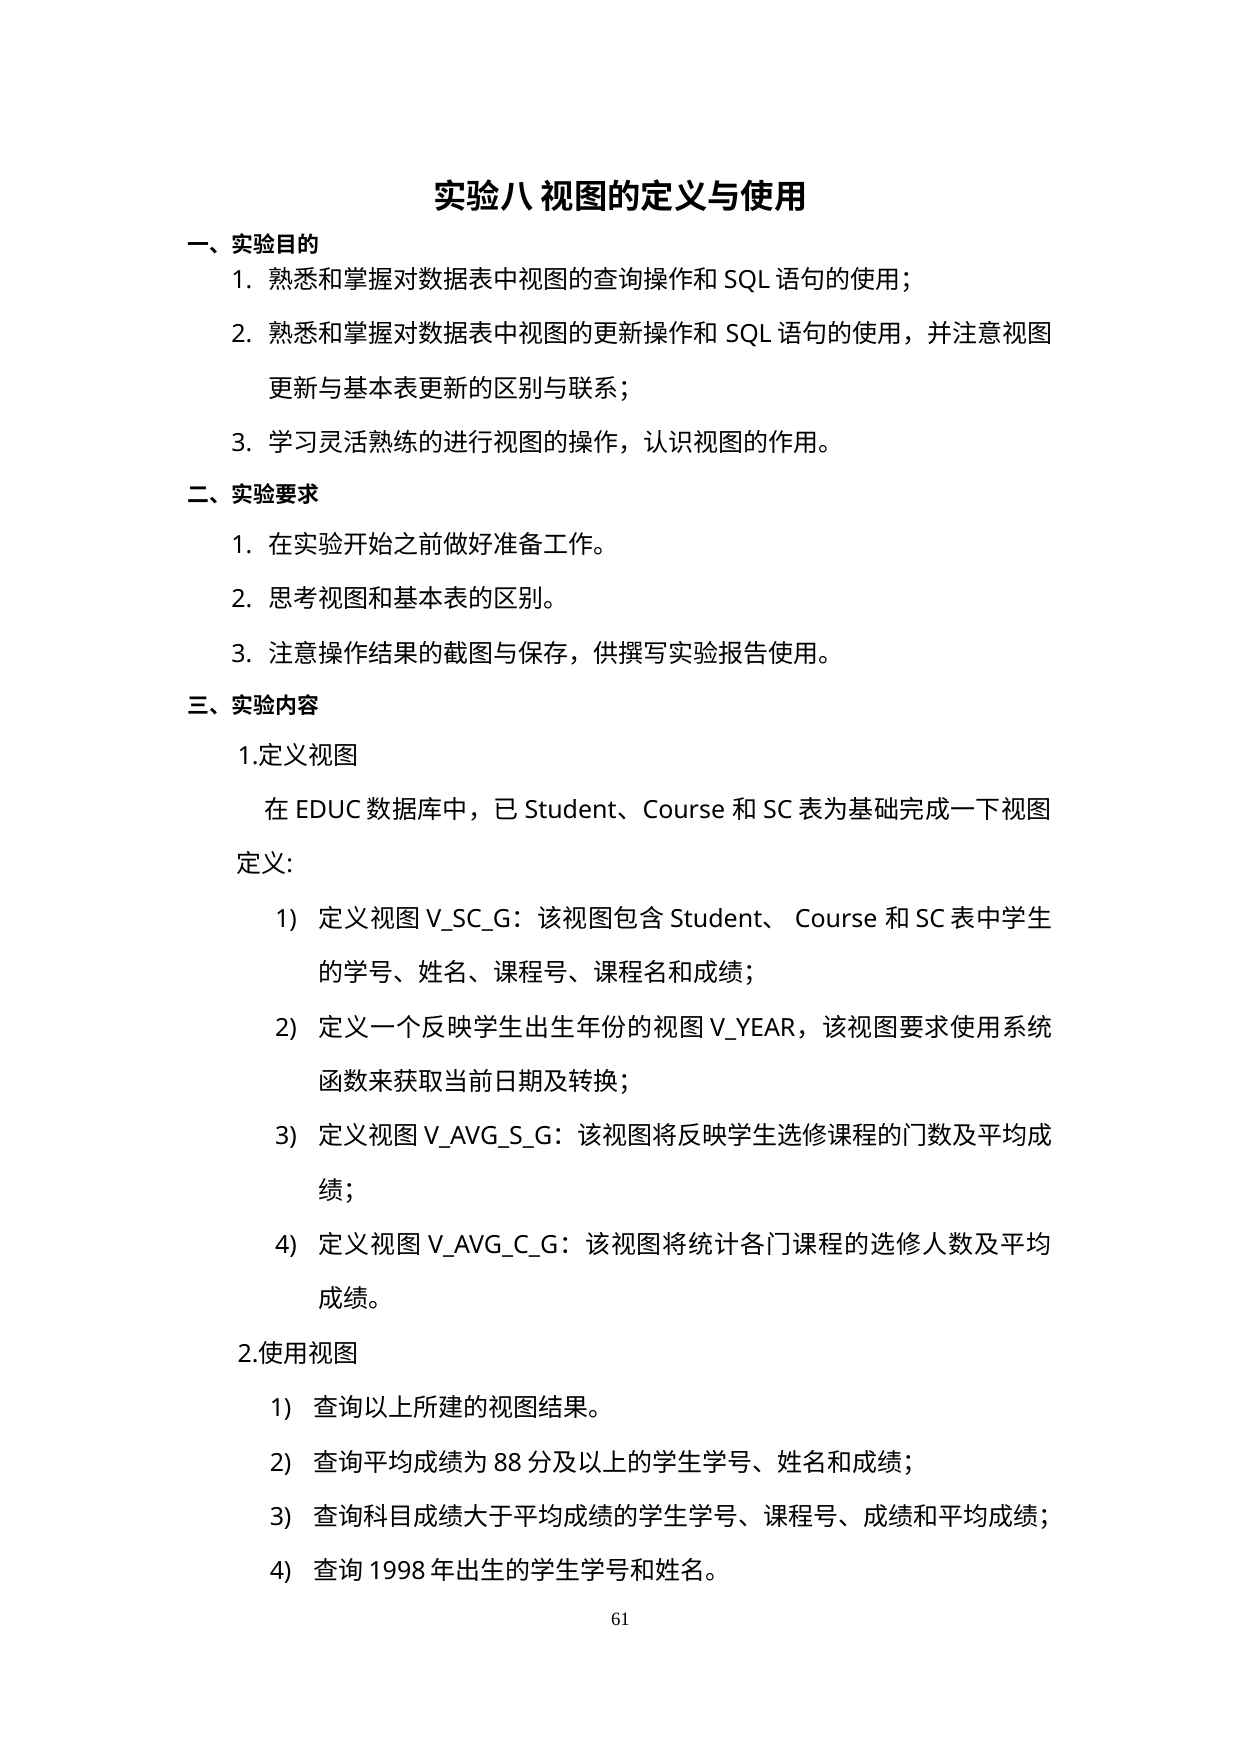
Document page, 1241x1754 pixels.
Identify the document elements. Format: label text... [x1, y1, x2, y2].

list 学习灵活熟练的进行视图的操作，认识视图的作用。 [231, 423, 1053, 459]
text 在EDUC数据库中，已Student、Course 和SC表为基础完成一下视图定义: [236, 789, 1053, 880]
list 熟悉和掌握对数据表中视图的查询操作和SQL语句的使用； [231, 259, 1053, 296]
list 定义一个反映学生出生年份的视图V_YEAR，该视图要求使用系统函数来获取当前日期及转换； [275, 1007, 1053, 1098]
text 二、实验要求 [187, 477, 1053, 509]
text 三、实验内容 [187, 688, 1053, 719]
text 2.使用视图 [187, 1333, 1053, 1369]
list 查询科目成绩大于平均成绩的学生学号、课程号、成绩和平均成绩； [269, 1496, 1053, 1533]
list 在实验开始之前做好准备工作。 [231, 524, 1053, 561]
list 定义视图V_SC_G：该视图包含Student、 Course 和SC表中学生的学号、姓名、课程号、课程名和成绩； [275, 898, 1053, 989]
list 定义视图V_AVG_S_G：该视图将反映学生选修课程的门数及平均成绩； [275, 1116, 1053, 1206]
text 实验八 视图的定义与使用 [187, 162, 1053, 227]
list 定义视图V_AVG_C_G：该视图将统计各门课程的选修人数及平均成绩。 [275, 1224, 1053, 1315]
list 思考视图和基本表的区别。 [231, 579, 1053, 615]
text 一、实验目的 [187, 227, 1053, 259]
list 查询以上所建的视图结果。 [269, 1388, 1053, 1424]
list 查询平均成绩为88分及以上的学生学号、姓名和成绩； [269, 1442, 1053, 1478]
list 查询1998年出生的学生学号和姓名。 [269, 1551, 1053, 1587]
list 注意操作结果的截图与保存，供撰写实验报告使用。 [231, 633, 1053, 669]
list 熟悉和掌握对数据表中视图的更新操作和SQL语句的使用，并注意视图更新与基本表更新的区别与联系； [231, 314, 1053, 404]
text 1.定义视图 [187, 735, 1053, 771]
